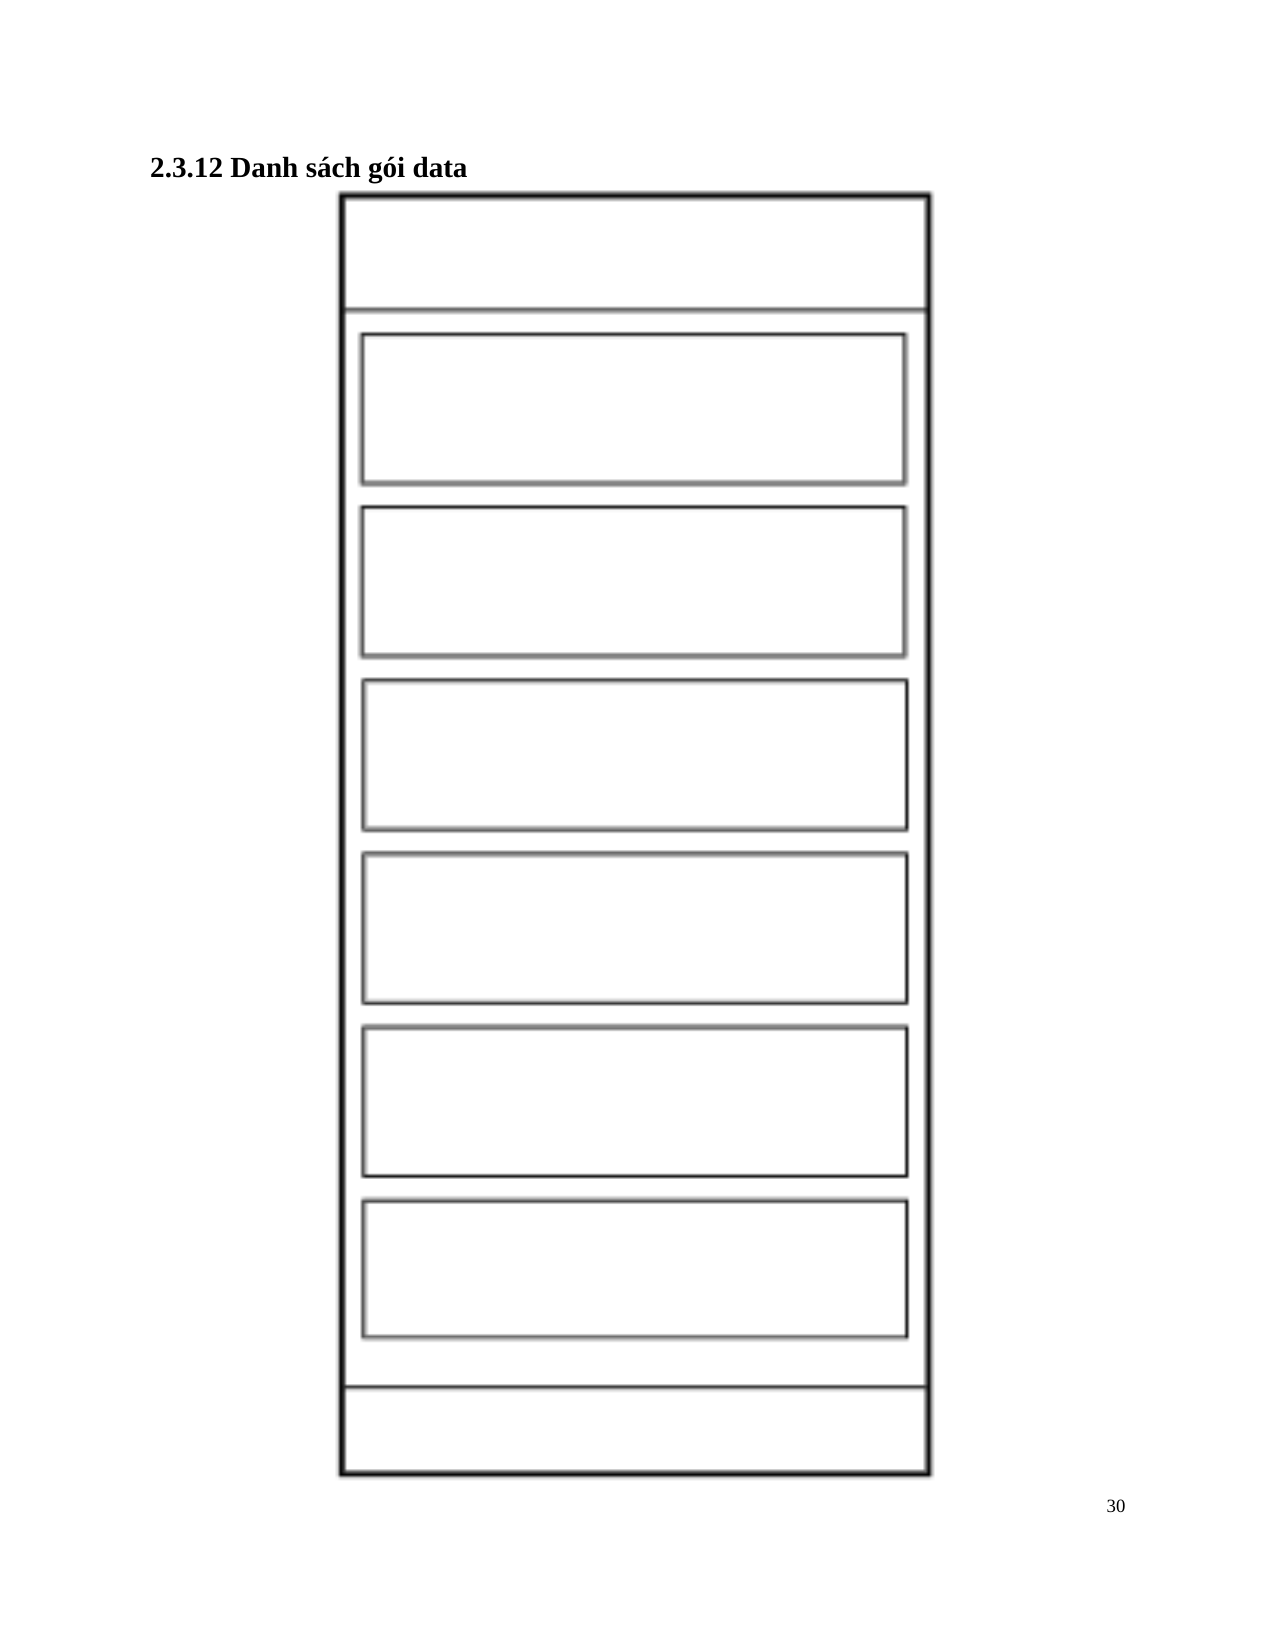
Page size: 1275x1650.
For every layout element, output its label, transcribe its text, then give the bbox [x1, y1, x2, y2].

subtitle 2.3.12 Danh sách gói data [150, 150, 1125, 183]
picture [334, 186, 941, 1490]
